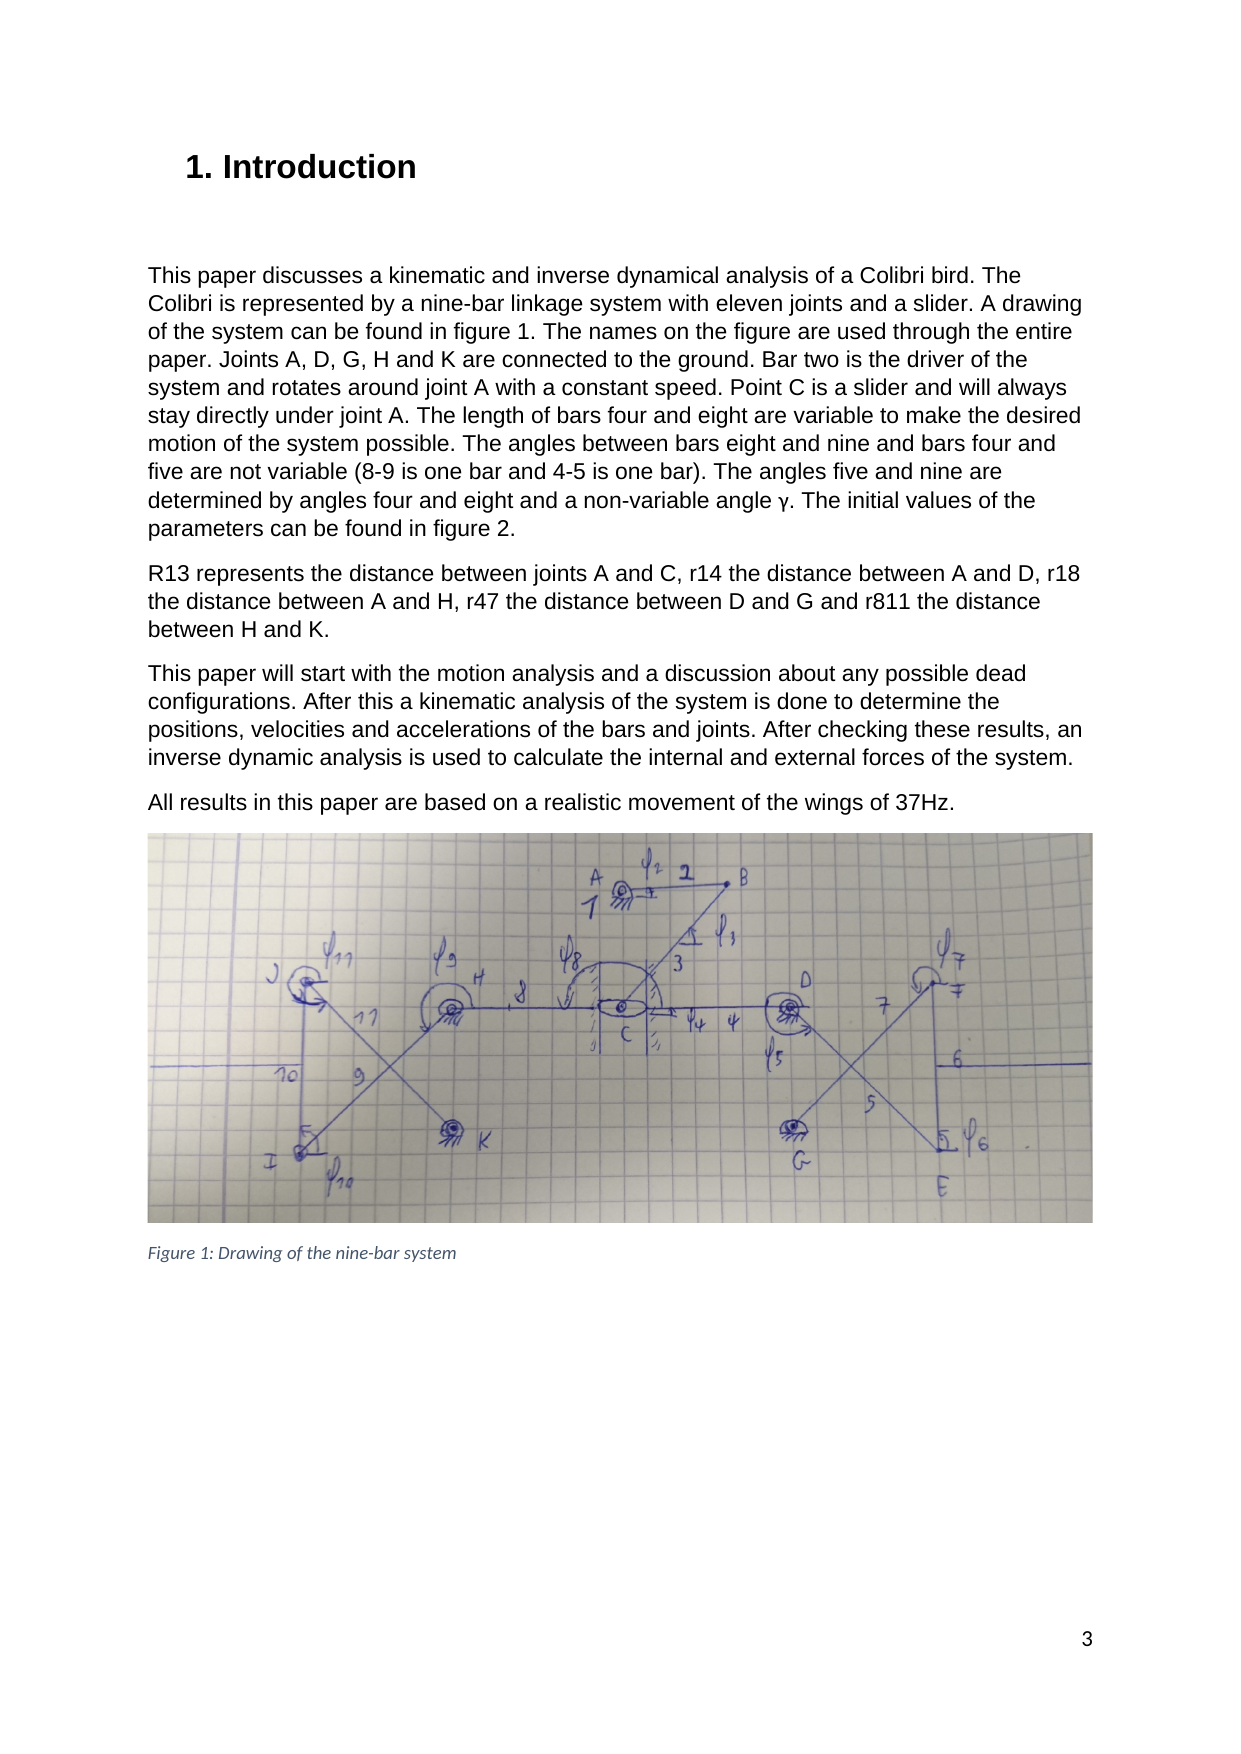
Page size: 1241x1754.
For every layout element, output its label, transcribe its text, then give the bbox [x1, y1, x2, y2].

subtitle Introduction [185, 148, 1093, 186]
text This paper discusses a kinematic and inverse dynamical analysis of a Colibri bird. The Colibri is represented by a nine-bar linkage system with eleven joints and a slider. A drawing of the system can be found in figure 1. The names on the figure are used through the entire paper. Joints A, D, G, H and K are connected to the ground. Bar two is the driver of the system and rotates around joint A with a constant speed. Point C is a slider and will always stay directly under joint A. The length of bars four and eight are variable to make the desired motion of the system possible. The angles between bars eight and nine and bars four and five are not variable (8-9 is one bar and 4-5 is one bar). The angles five and nine are determined by angles four and eight and a non-variable angle γ. The initial values of the parameters can be found in figure 2. [148, 262, 1093, 542]
text Figure 1: Drawing of the nine-bar system [148, 1241, 1093, 1264]
picture [147, 833, 1093, 1223]
text All results in this paper are based on a realistic movement of the wings of 37Hz. [148, 789, 1093, 815]
text R13 represents the distance between joints A and C, r14 the distance between A and D, r18 the distance between A and H, r47 the distance between D and G and r811 the distance between H and K. [148, 560, 1093, 642]
text This paper will start with the motion analysis and a discussion about any possible dead configurations. After this a kinematic analysis of the system is done to determine the positions, velocities and accelerations of the bars and joints. After checking these results, an inverse dynamic analysis is used to calculate the internal and external forces of the system. [148, 660, 1093, 771]
